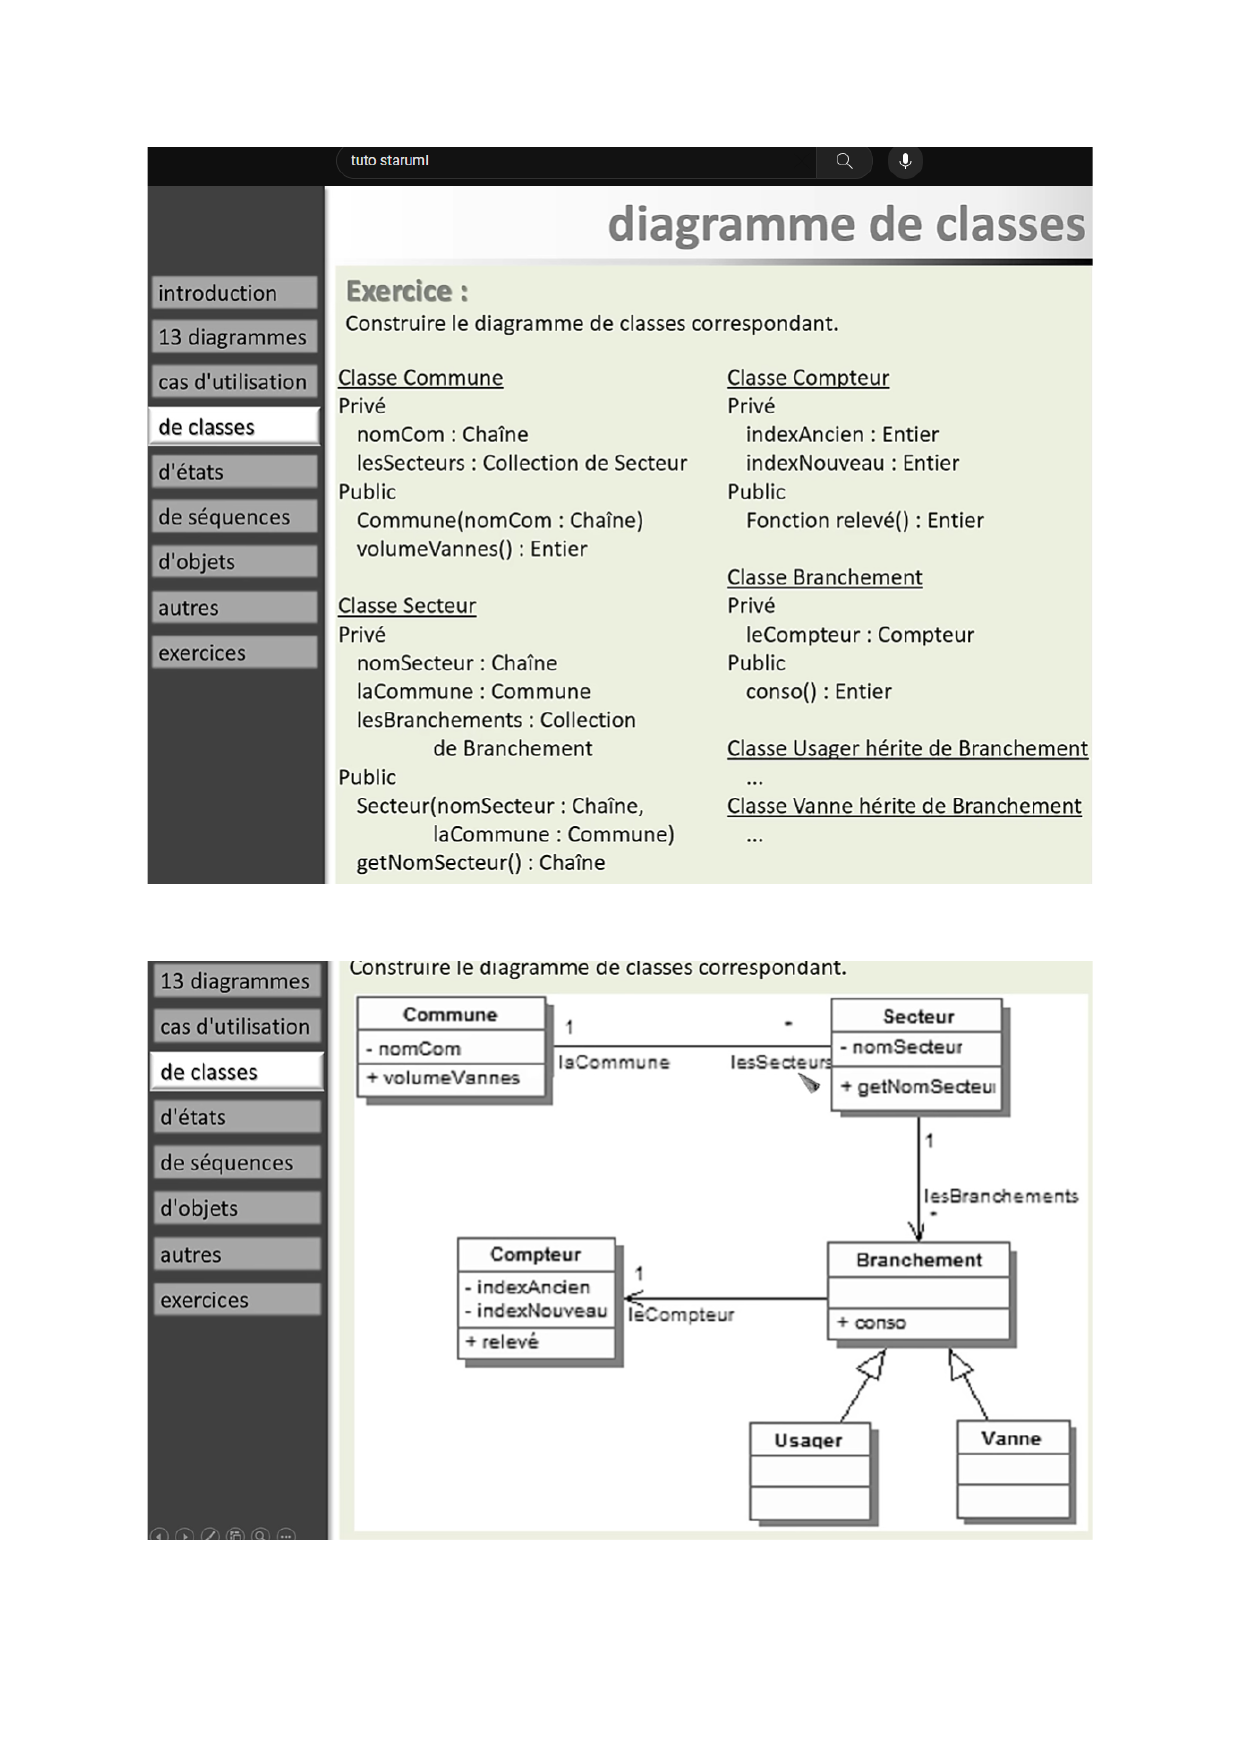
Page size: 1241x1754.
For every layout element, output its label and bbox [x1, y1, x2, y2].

picture [147, 961, 1093, 1540]
picture [147, 147, 1093, 884]
